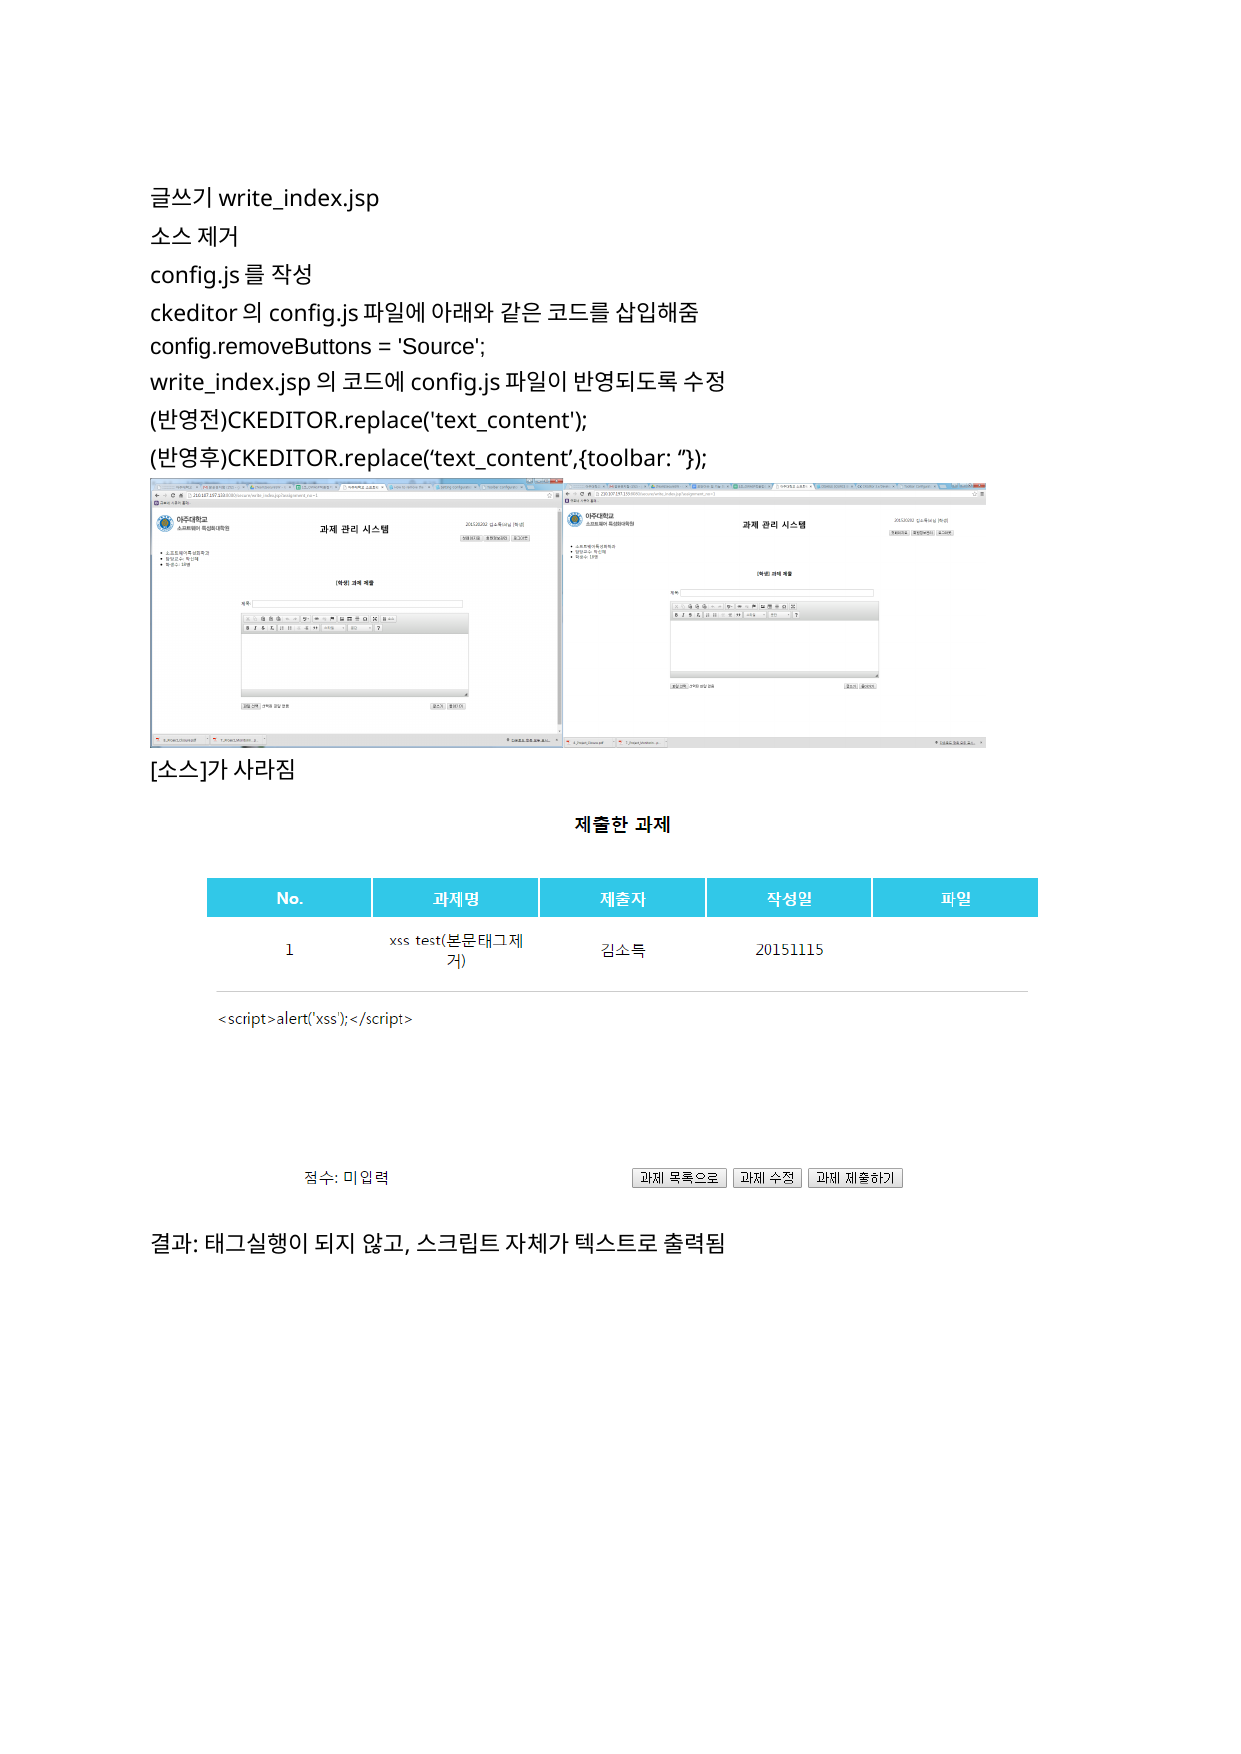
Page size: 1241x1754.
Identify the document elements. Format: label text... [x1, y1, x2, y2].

text 결과: 태그실행이 되지 않고, 스크립트 자체가 텍스트로 출력됨 [150, 1226, 1090, 1259]
text config.js를 작성 [150, 257, 1090, 290]
text (반영전)CKEDITOR.replace('text_content'); [150, 402, 1090, 435]
text ckeditor의 config.js파일에 아래와 같은 코드를 삽입해줌 [150, 295, 1090, 328]
text (반영후)CKEDITOR.replace(‘text_content’,{toolbar: ‘’}); [150, 440, 1090, 473]
picture [150, 478, 986, 748]
text write_index.jsp의 코드에 config.js파일이 반영되도록 수정 [150, 363, 1090, 397]
text [소스]가 사라짐 [150, 752, 1090, 785]
text config.removeButtons = 'Source'; [150, 333, 1090, 360]
text 글쓰기 write_index.jsp [150, 180, 1090, 213]
text 소스 제거 [150, 218, 1090, 252]
picture [150, 790, 1087, 1223]
